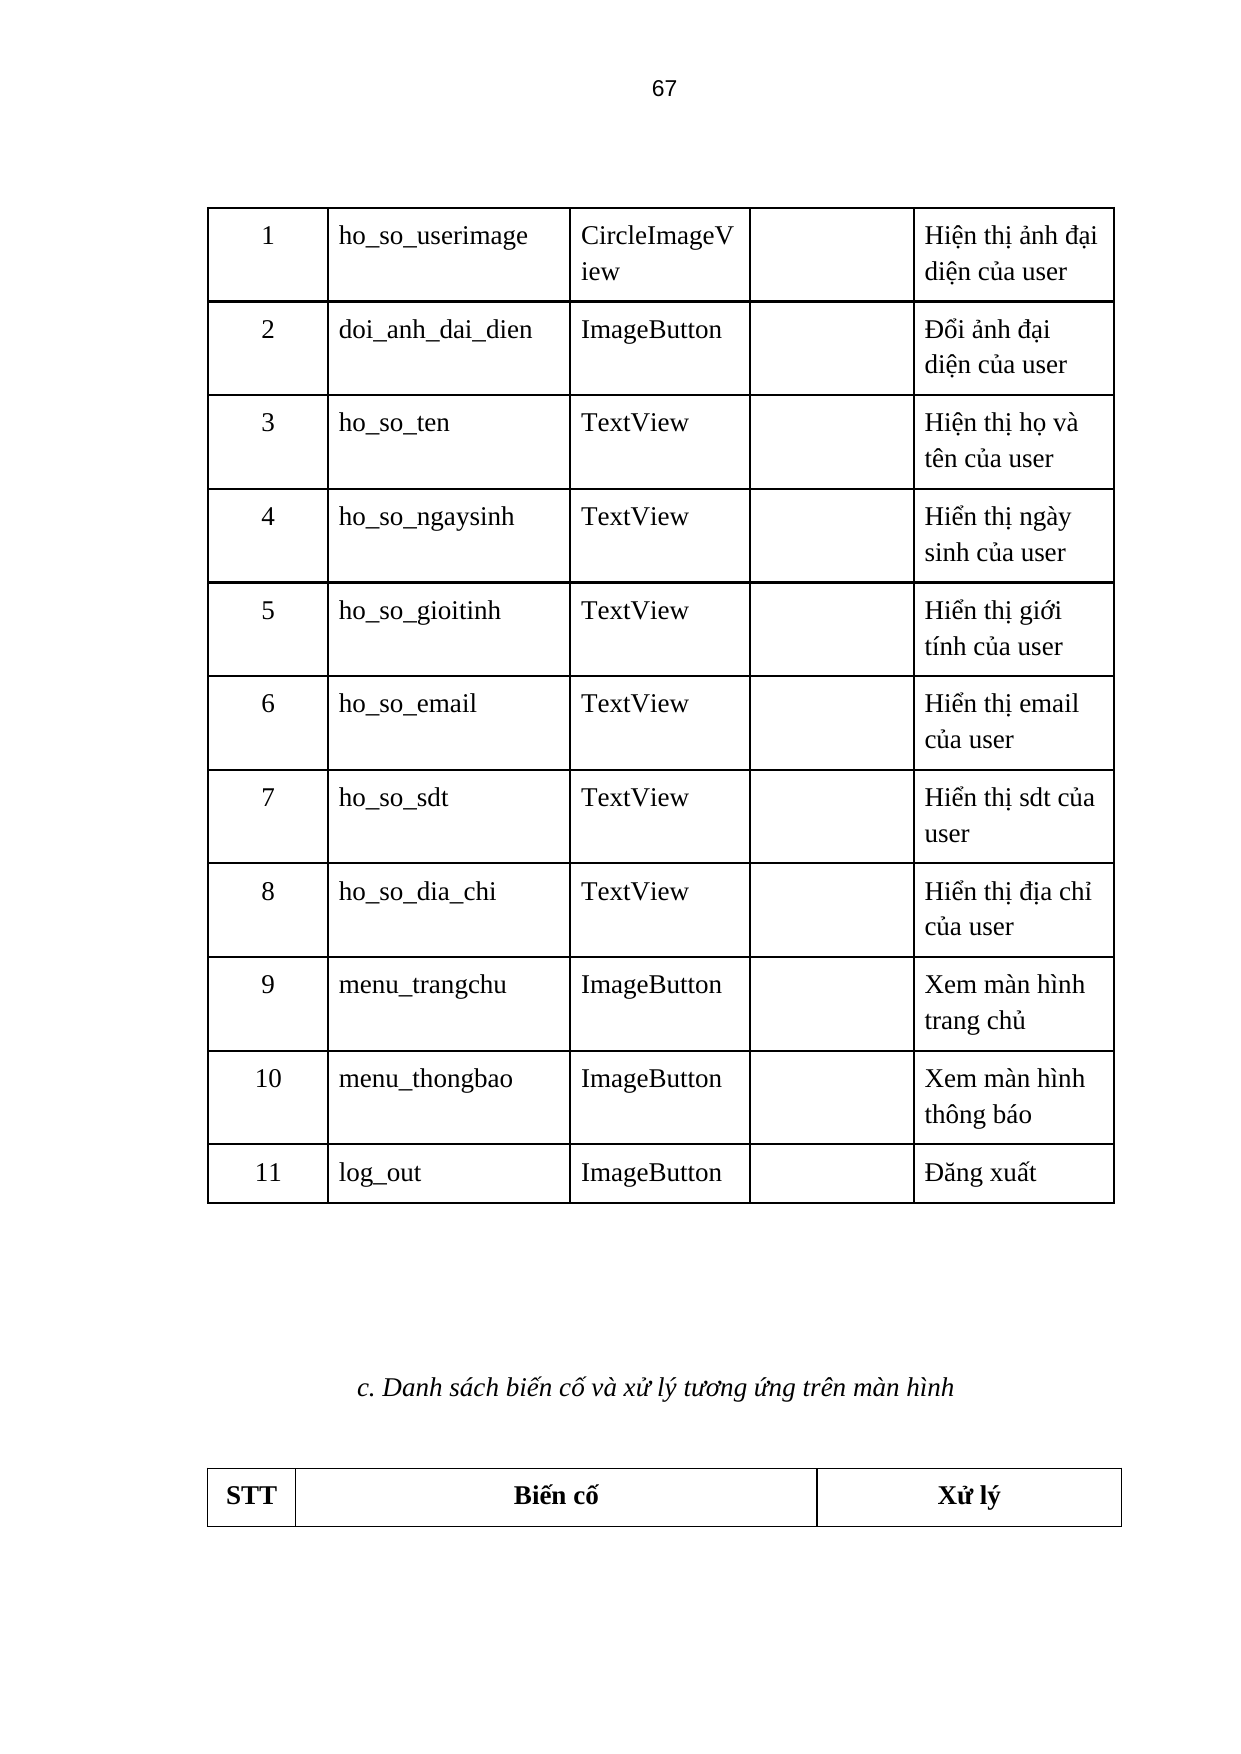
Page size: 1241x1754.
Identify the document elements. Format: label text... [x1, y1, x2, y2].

table_cell [751, 490, 913, 581]
table_cell ImageButton [571, 1052, 749, 1143]
table_cell Hiển thị ngày sinh của user [915, 490, 1113, 581]
table_cell Hiển thị giới tính của user [915, 584, 1113, 675]
table_cell 6 [209, 677, 327, 769]
table_cell 10 [209, 1052, 327, 1143]
table_cell ho_so_email [329, 677, 569, 769]
table_cell 7 [209, 771, 327, 862]
table_cell ImageButton [571, 1145, 749, 1202]
table_cell [751, 584, 913, 675]
text c. Danh sách biến cố và xử lý tương ứng trên màn hình [282, 1371, 1122, 1402]
table_cell ho_so_ten [329, 396, 569, 488]
table_cell 11 [209, 1145, 327, 1202]
table_cell CircleImageView [571, 209, 749, 300]
table_cell log_out [329, 1145, 569, 1202]
table_cell TextView [571, 677, 749, 769]
table_cell [751, 209, 913, 300]
table_cell Xem màn hình thông báo [915, 1052, 1113, 1143]
table_cell Đăng xuất [915, 1145, 1113, 1202]
table_cell 4 [209, 490, 327, 581]
table_cell [751, 771, 913, 862]
table_cell 3 [209, 396, 327, 488]
table_cell ho_so_userimage [329, 209, 569, 300]
table_cell Hiển thị email của user [915, 677, 1113, 769]
table_cell Hiển thị sdt của user [915, 771, 1113, 862]
table_header Biến cố [296, 1469, 816, 1526]
table_cell TextView [571, 396, 749, 488]
table_cell 9 [209, 958, 327, 1049]
table_cell Hiện thị họ và tên của user [915, 396, 1113, 488]
table_cell ho_so_dia_chi [329, 864, 569, 956]
table_cell 1 [209, 209, 327, 300]
table_cell [751, 864, 913, 956]
table_cell [751, 396, 913, 488]
table_cell ho_so_sdt [329, 771, 569, 862]
table_cell TextView [571, 584, 749, 675]
table_cell ho_so_gioitinh [329, 584, 569, 675]
table_cell [751, 958, 913, 1049]
table_cell [751, 1145, 913, 1202]
table_cell TextView [571, 771, 749, 862]
table_cell 2 [209, 303, 327, 394]
table_cell Xem màn hình trang chủ [915, 958, 1113, 1049]
table_cell [751, 677, 913, 769]
table_cell menu_trangchu [329, 958, 569, 1049]
table_header STT [208, 1469, 295, 1526]
table_cell [751, 1052, 913, 1143]
table_cell TextView [571, 490, 749, 581]
table_cell ImageButton [571, 303, 749, 394]
table_cell TextView [571, 864, 749, 956]
table_cell 8 [209, 864, 327, 956]
table_cell 5 [209, 584, 327, 675]
table_cell ImageButton [571, 958, 749, 1049]
table_cell Hiển thị địa chỉ của user [915, 864, 1113, 956]
table_cell doi_anh_dai_dien [329, 303, 569, 394]
table_cell ho_so_ngaysinh [329, 490, 569, 581]
table_cell Hiện thị ảnh đại diện của user [915, 209, 1113, 300]
table_cell Đổi ảnh đại diện của user [915, 303, 1113, 394]
table_cell [751, 303, 913, 394]
table_cell menu_thongbao [329, 1052, 569, 1143]
table_header Xử lý [818, 1469, 1121, 1526]
